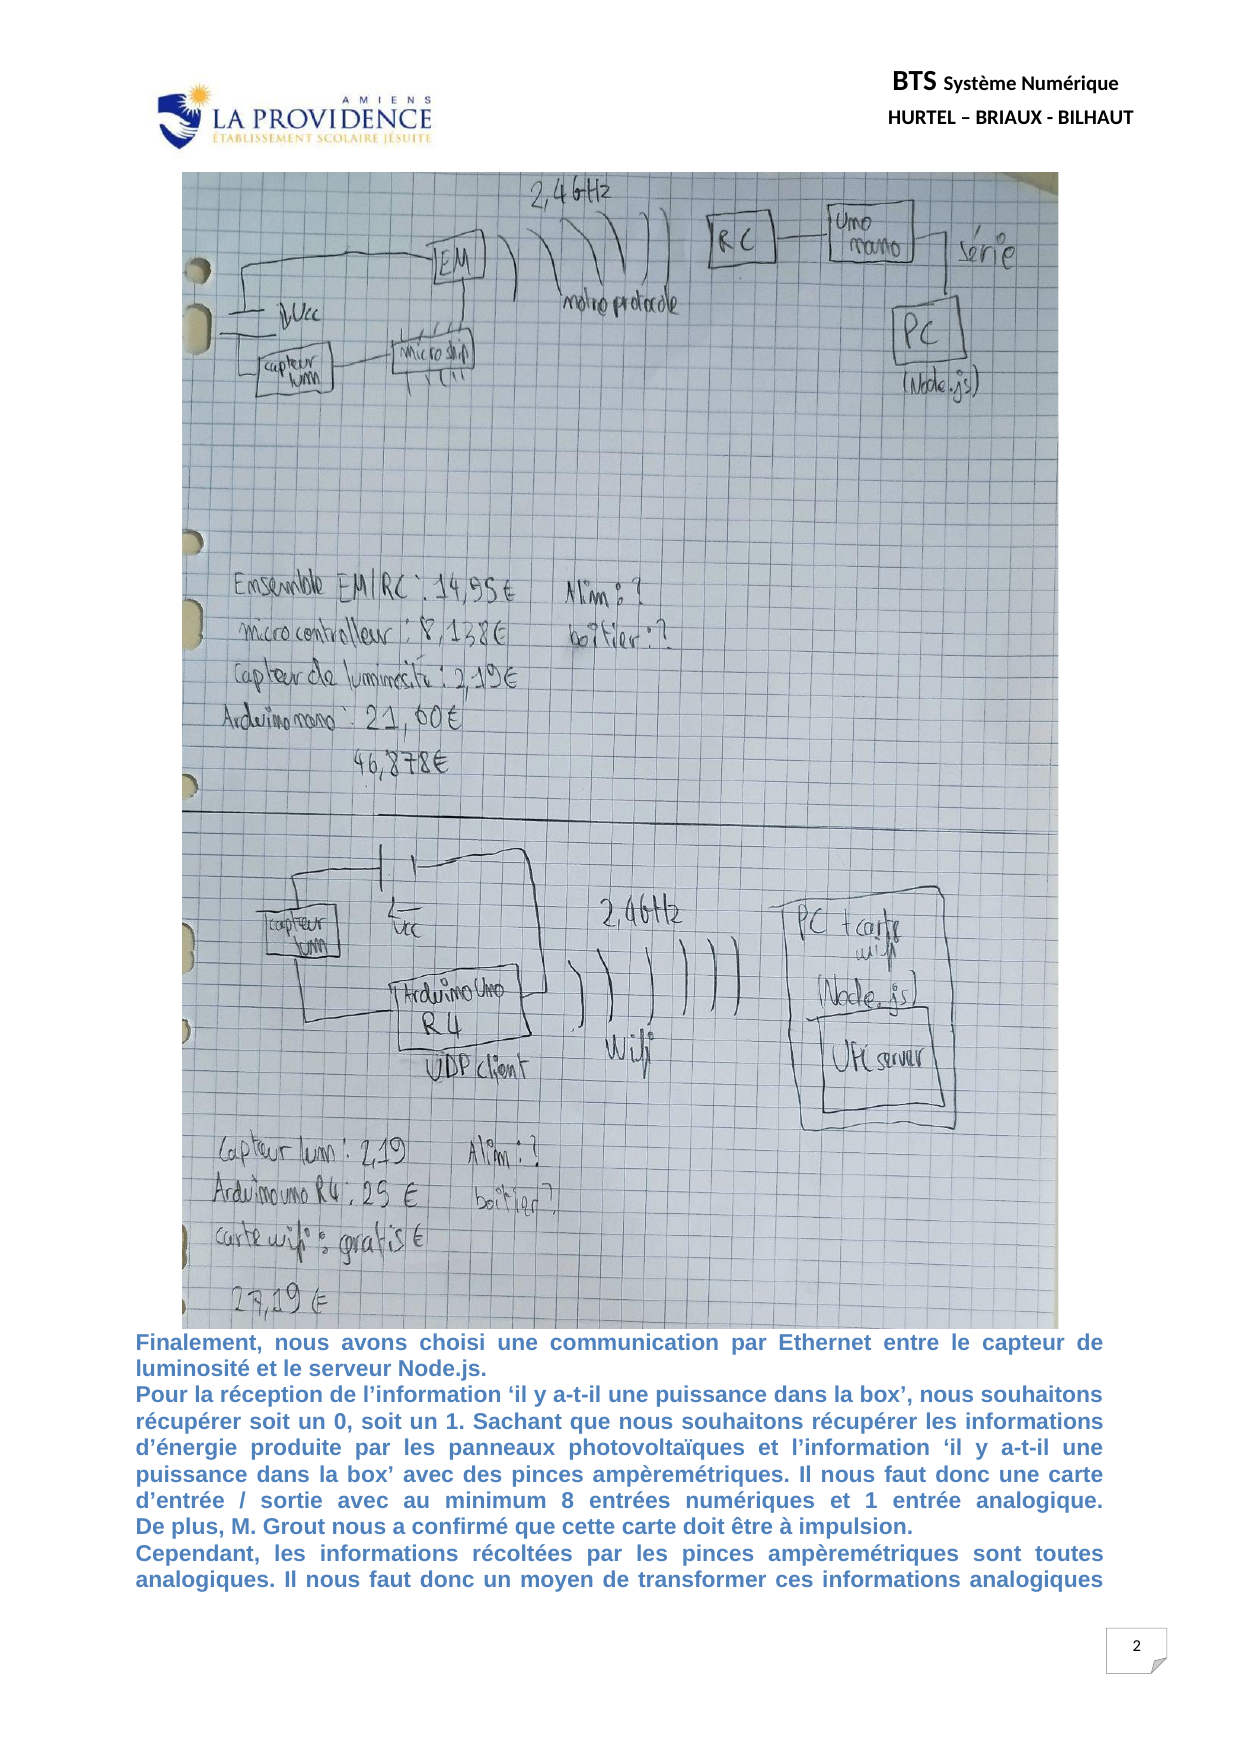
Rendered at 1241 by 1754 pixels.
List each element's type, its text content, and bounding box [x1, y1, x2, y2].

text Finalement, nous avons choisi une communication par Ethernet entre le capteur de luminosité et le serveur Node.js. [135, 1329, 1105, 1381]
text Pour la réception de l’information ‘il y a-t-il une puissance dans la box’, nous souhaitons récupérer soit un 0, soit un 1. Sachant que nous souhaitons récupérer les informations d’énergie produite par les panneaux photovoltaïques et l’information ‘il y a-t-il une puissance dans la box’ avec des pinces ampèremétriques. Il nous faut donc une carte d’entrée / sortie avec au minimum 8 entrées numériques et 1 entrée analogique. De plus, M. Grout nous a confirmé que cette carte doit être à impulsion. [135, 1381, 1105, 1539]
picture [182, 172, 1059, 1329]
picture [147, 75, 437, 159]
